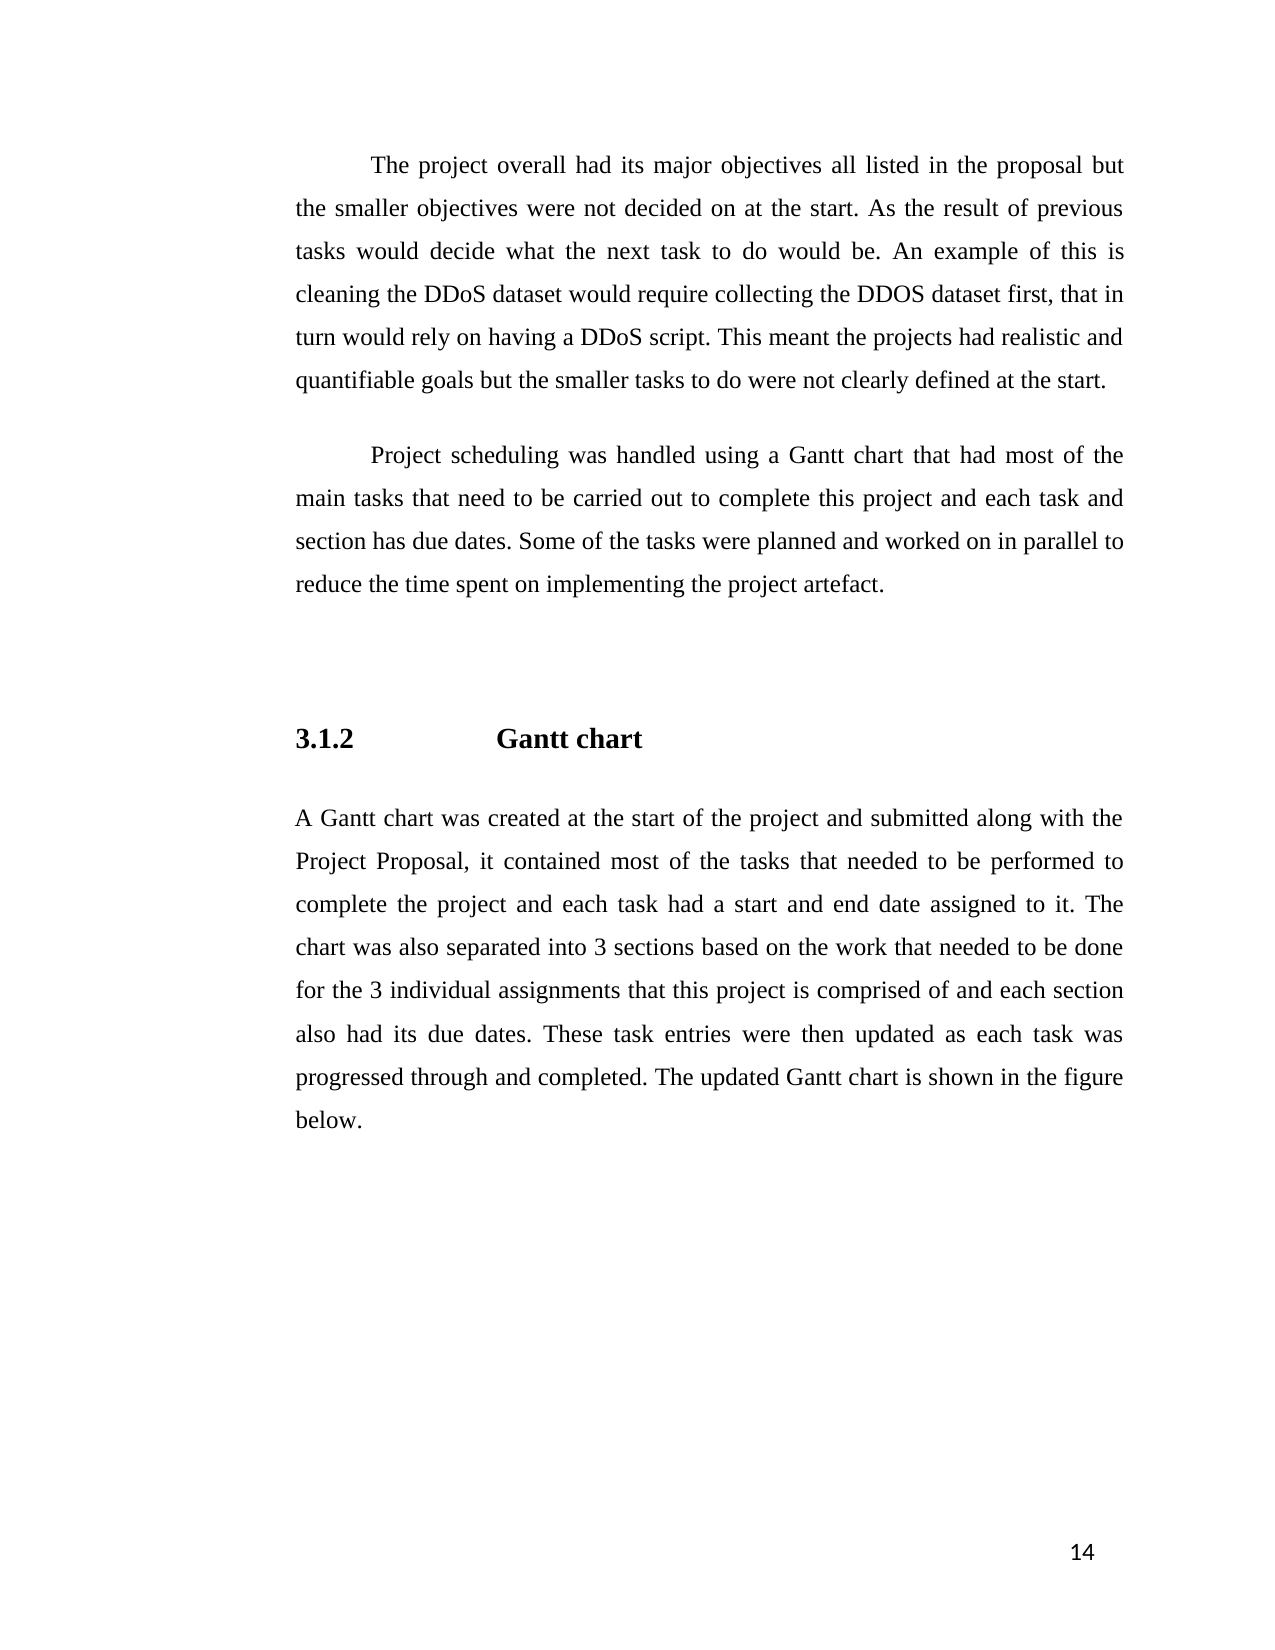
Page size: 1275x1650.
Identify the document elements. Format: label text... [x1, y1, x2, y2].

text The project overall had its major objectives all listed in the proposal but the smaller objectives were not decided on at the start. As the result of previous tasks would decide what the next task to do would be. An example of this is cleaning the DDoS dataset would require collecting the DDOS dataset first, that in turn would rely on having a DDoS script. This meant the projects had realistic and quantifiable goals but the smaller tasks to do were not clearly defined at the start. [295, 150, 1125, 394]
text A Gantt chart was created at the start of the project and submitted along with the Project Proposal, it contained most of the tasks that needed to be performed to complete the project and each task had a start and end date assigned to it. The chart was also separated into 3 sections based on the work that needed to be done for the 3 individual assignments that this project is comprised of and each section also had its due dates. These task entries were then updated as each task was progressed through and completed. The updated Gantt chart is shown in the figure below. [294, 803, 1125, 1134]
subtitle 3.1.2 Gantt chart [295, 721, 1125, 755]
text Project scheduling was handled using a Gantt chart that had most of the main tasks that need to be carried out to complete this project and each task and section has due dates. Some of the tasks were planned and worked on in parallel to reduce the time spent on implementing the project artefact. [295, 440, 1125, 598]
